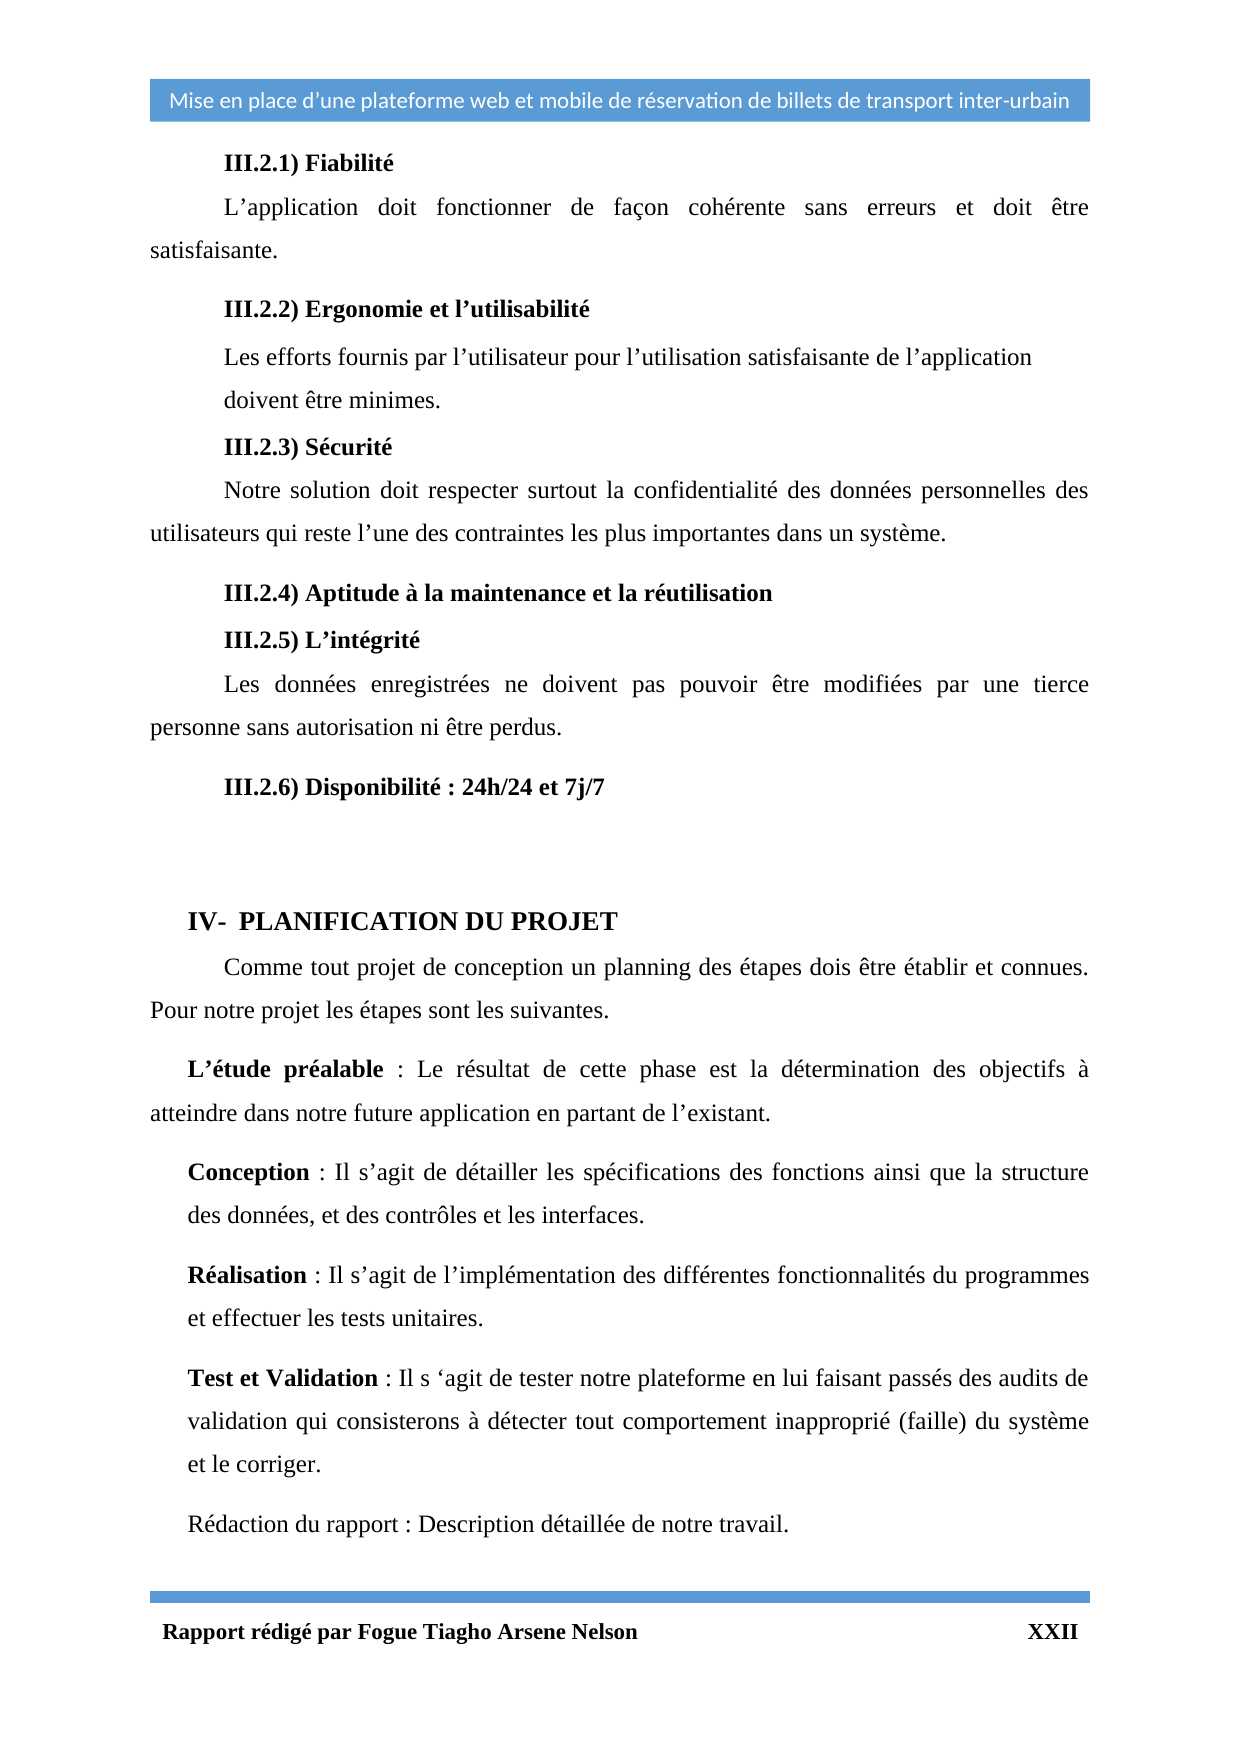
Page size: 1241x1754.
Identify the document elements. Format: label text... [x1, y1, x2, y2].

subtitle III.2.5) L’intégrité [224, 626, 1090, 654]
text Notre solution doit respecter surtout la confidentialité des données personnelles des utilisateurs qui reste l’une des contraintes les plus importantes dans un système. [150, 475, 1090, 547]
subtitle III.2.6) Disponibilité : 24h/24 et 7j/7 [224, 772, 1090, 800]
subtitle III.2.3) Sécurité [224, 432, 1090, 461]
subtitle Les efforts fournis par l’utilisateur pour l’utilisation satisfaisante de l’application doivent être minimes. [224, 342, 1090, 414]
subtitle III.2.1) Fiabilité [224, 148, 1090, 177]
text Test et Validation : Il s ‘agit de tester notre plateforme en lui faisant passés des audits de validation qui consisterons à détecter tout comportement inapproprié (faille) du système et le corriger. [187, 1363, 1090, 1478]
subtitle PLANIFICATION DU PROJET [187, 905, 1090, 936]
subtitle III.2.2) Ergonomie et l’utilisabilité [224, 294, 1090, 323]
text Rédaction du rapport : Description détaillée de notre travail. [187, 1509, 1090, 1538]
text Les données enregistrées ne doivent pas pouvoir être modifiées par une tierce personne sans autorisation ni être perdus. [150, 669, 1090, 741]
text Réalisation : Il s’agit de l’implémentation des différentes fonctionnalités du programmes et effectuer les tests unitaires. [187, 1260, 1090, 1332]
text L’application doit fonctionner de façon cohérente sans erreurs et doit être satisfaisante. [150, 192, 1090, 263]
subtitle III.2.4) Aptitude à la maintenance et la réutilisation [224, 578, 1090, 607]
text Conception : Il s’agit de détailler les spécifications des fonctions ainsi que la structure des données, et des contrôles et les interfaces. [187, 1157, 1090, 1229]
text L’étude préalable : Le résultat de cette phase est la détermination des objectifs à atteindre dans notre future application en partant de l’existant. [150, 1054, 1090, 1126]
text Comme tout projet de conception un planning des étapes dois être établir et connues. Pour notre projet les étapes sont les suivantes. [150, 952, 1090, 1023]
